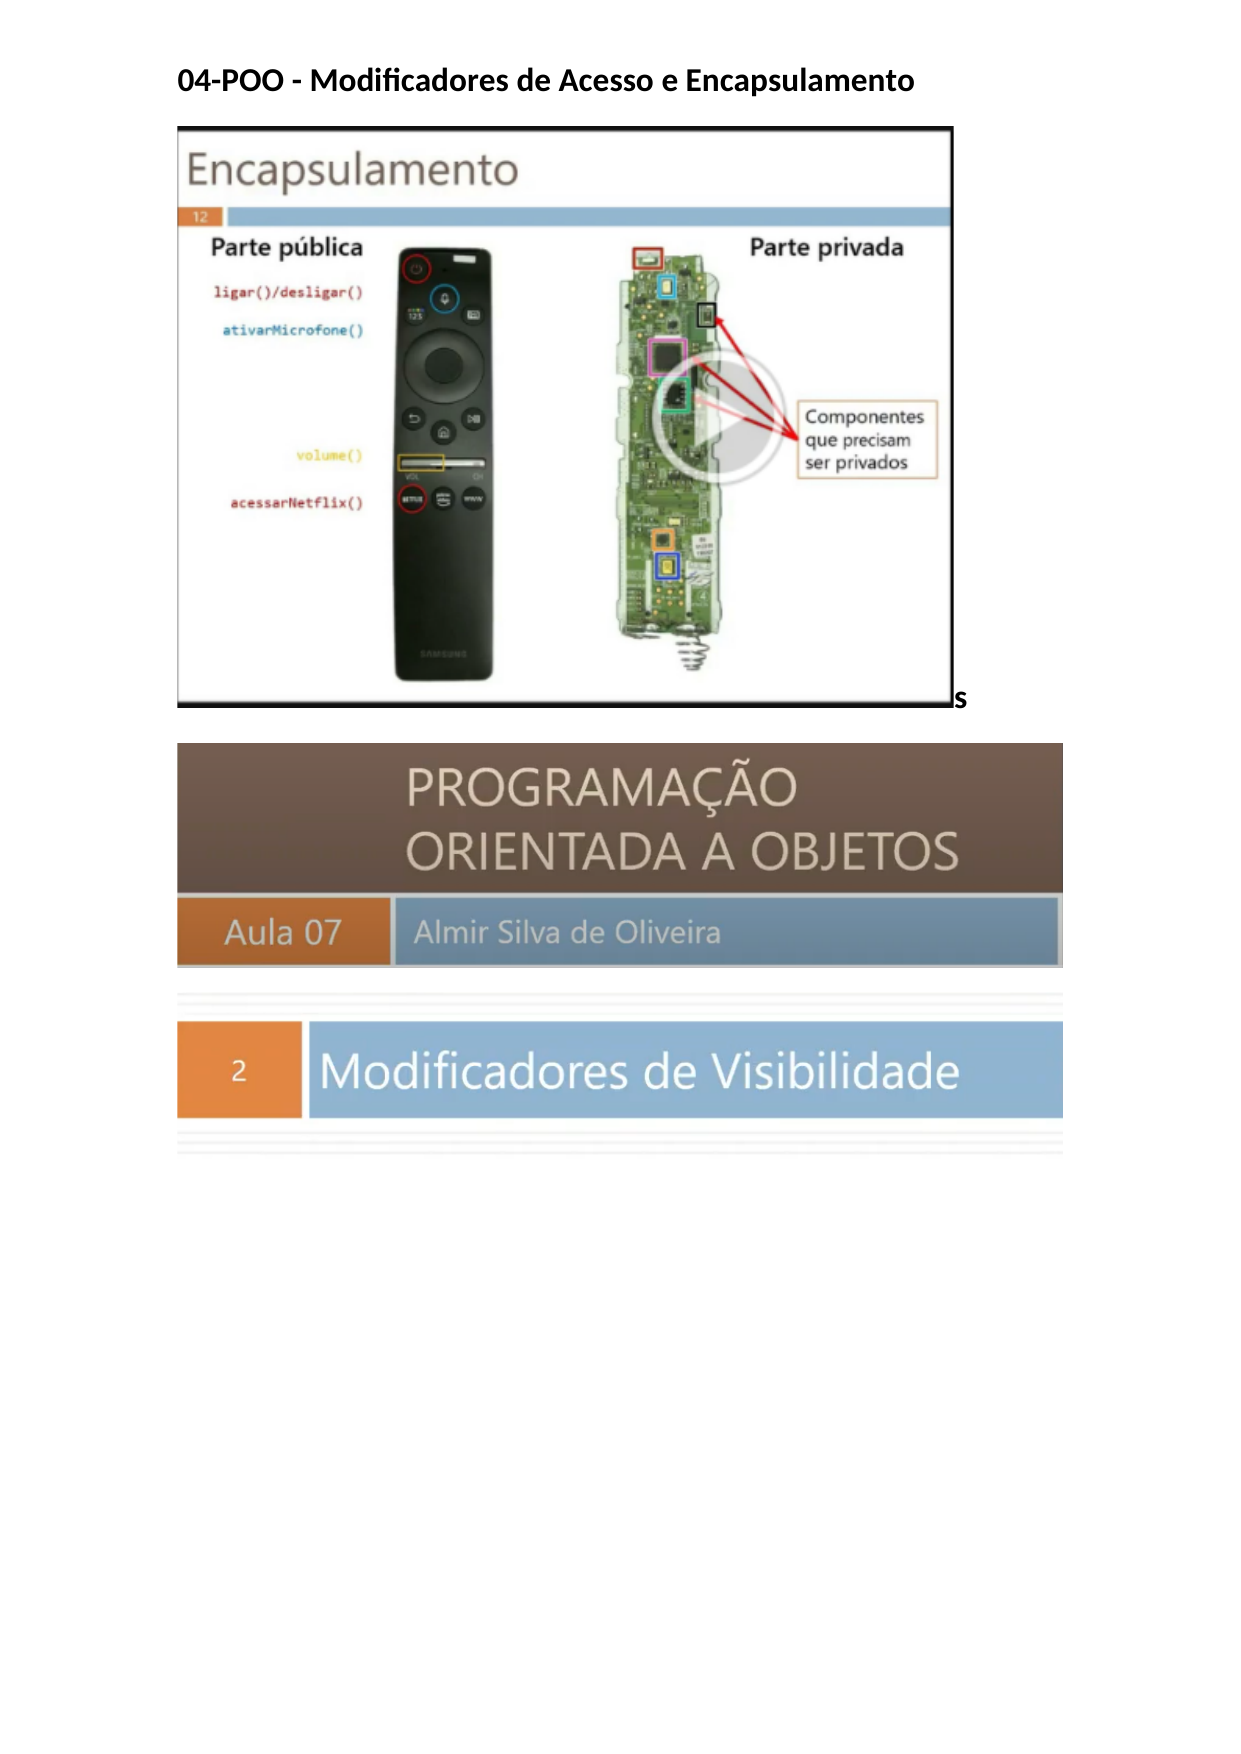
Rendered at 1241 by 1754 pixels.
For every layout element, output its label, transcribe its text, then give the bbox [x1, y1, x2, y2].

picture [177, 126, 954, 708]
picture [177, 992, 1063, 1159]
text 04-POO - Modificadores de Acesso e Encapsulamento [177, 59, 1063, 100]
picture [177, 743, 1063, 968]
